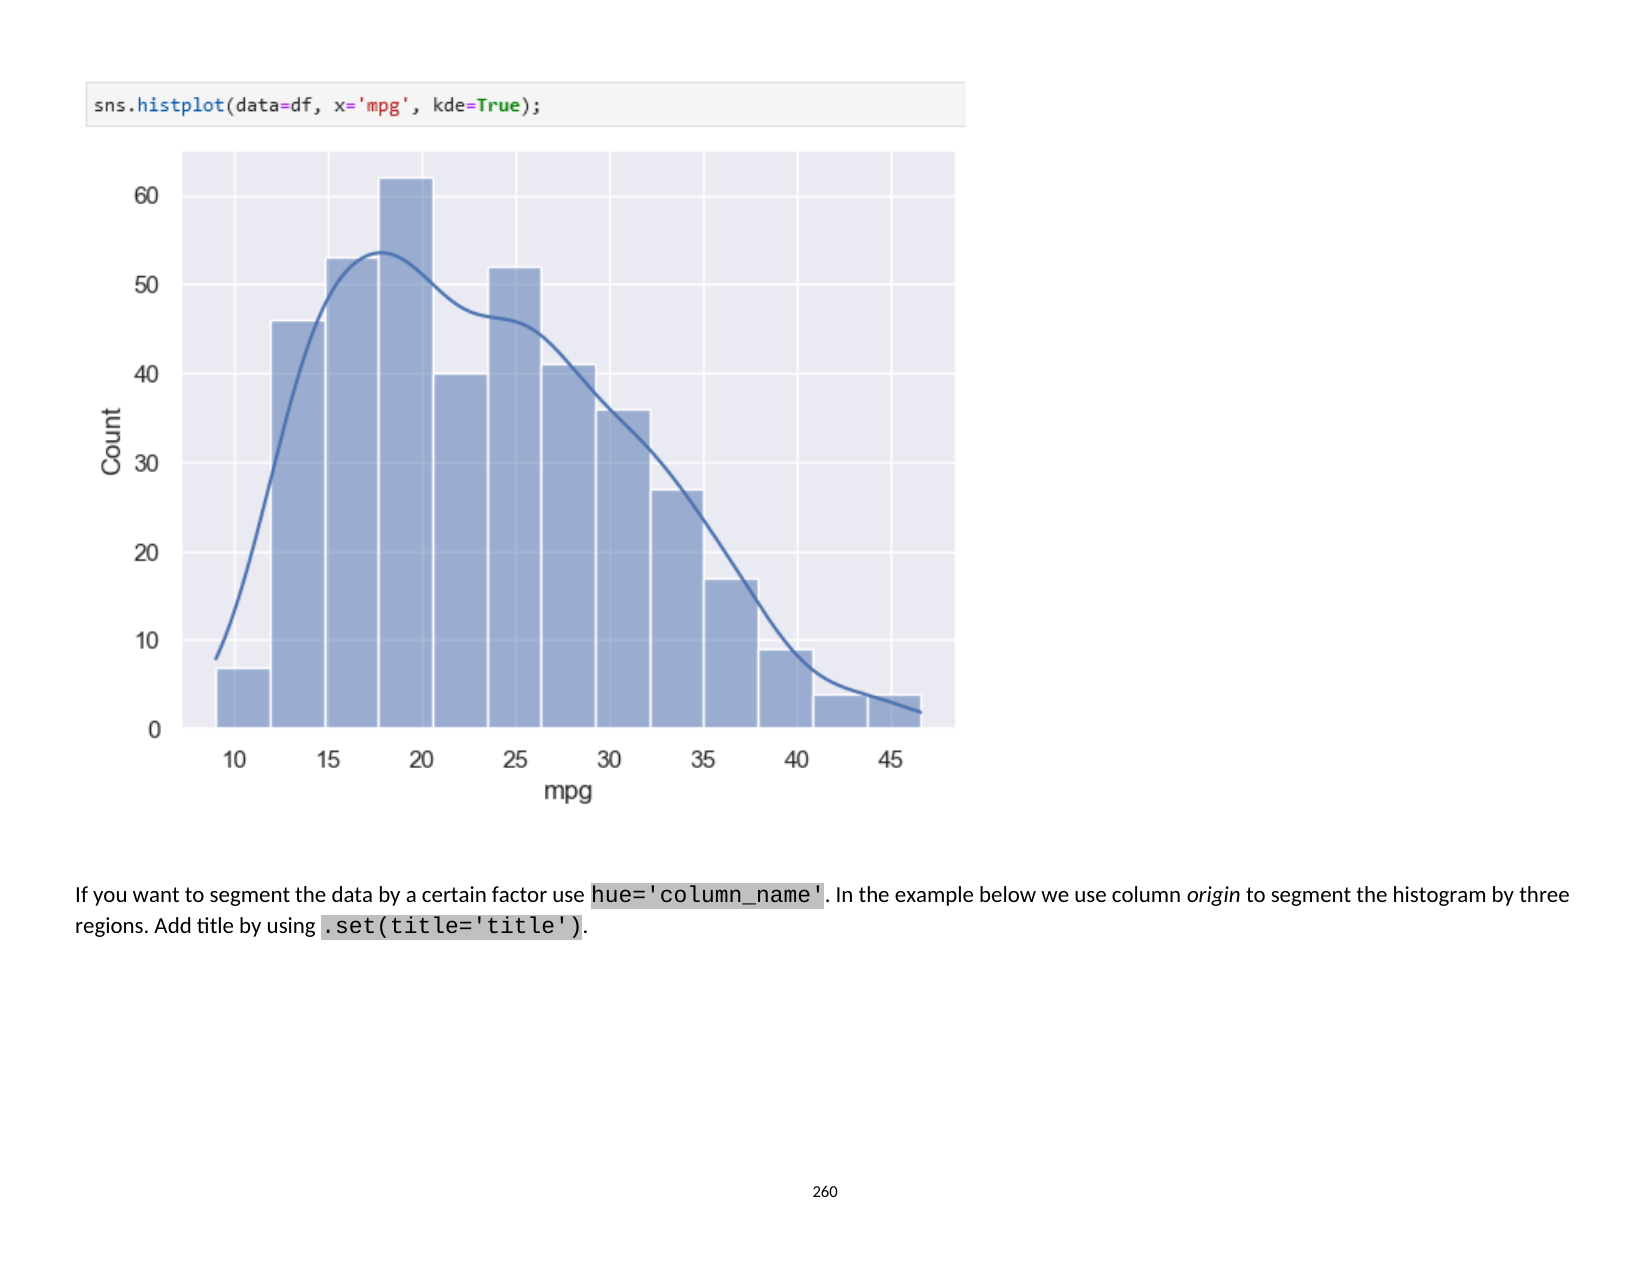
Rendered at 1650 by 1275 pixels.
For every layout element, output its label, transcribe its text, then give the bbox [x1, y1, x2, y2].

picture [75, 75, 966, 815]
text If you want to segment the data by a certain factor use hue='column_name'. In the example below we use column origin to segment the histogram by three regions. Add title by using .set(title='title'). [75, 880, 1575, 940]
